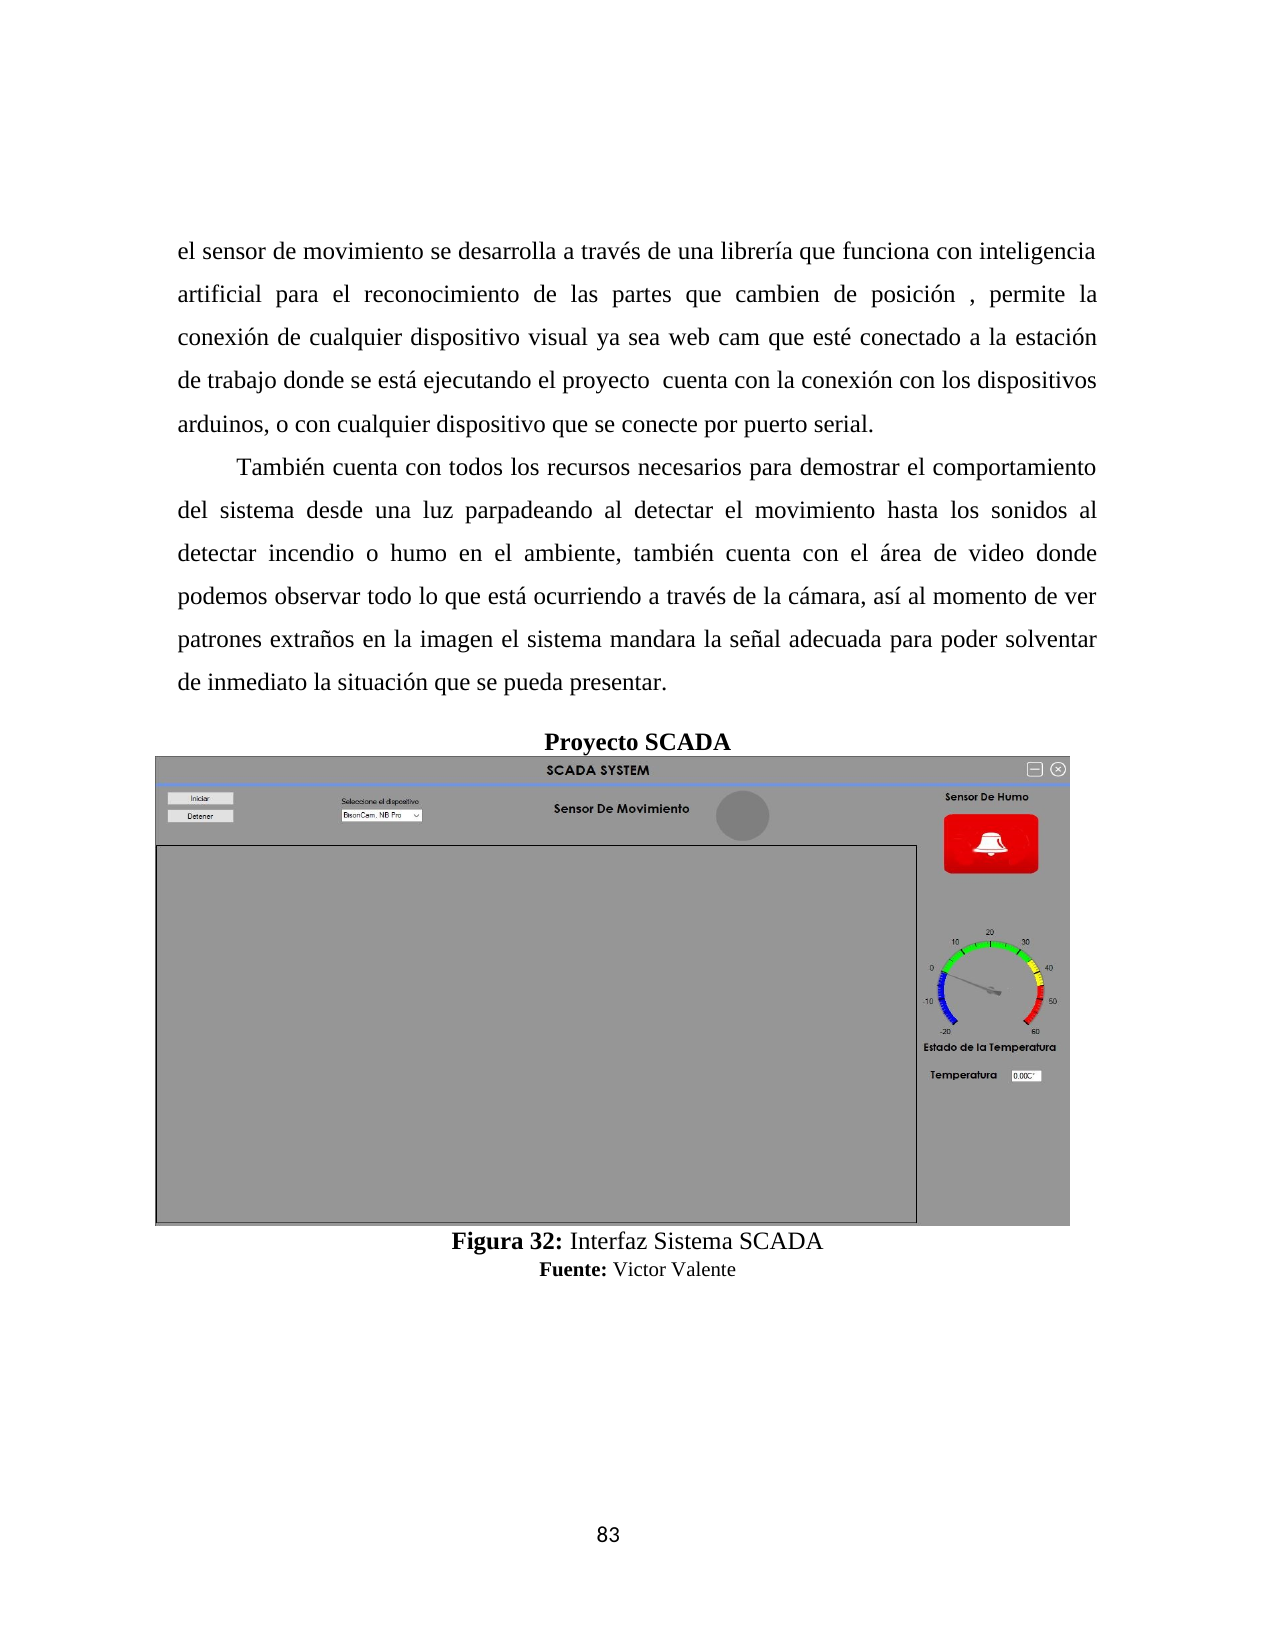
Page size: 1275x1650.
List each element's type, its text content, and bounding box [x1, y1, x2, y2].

picture [155, 756, 1070, 1226]
text Proyecto SCADA [177, 727, 1098, 756]
text Fuente: Victor Valente [177, 1257, 1098, 1281]
text También cuenta con todos los recursos necesarios para demostrar el comportamiento del sistema desde una luz parpadeando al detectar el movimiento hasta los sonidos al detectar incendio o humo en el ambiente, también cuenta con el área de video donde podemos observar todo lo que está ocurriendo a través de la cámara, así al momento de ver patrones extraños en la imagen el sistema mandara la señal adecuada para poder solventar de inmediato la situación que se pueda presentar. [177, 452, 1098, 696]
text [177, 236, 1098, 437]
